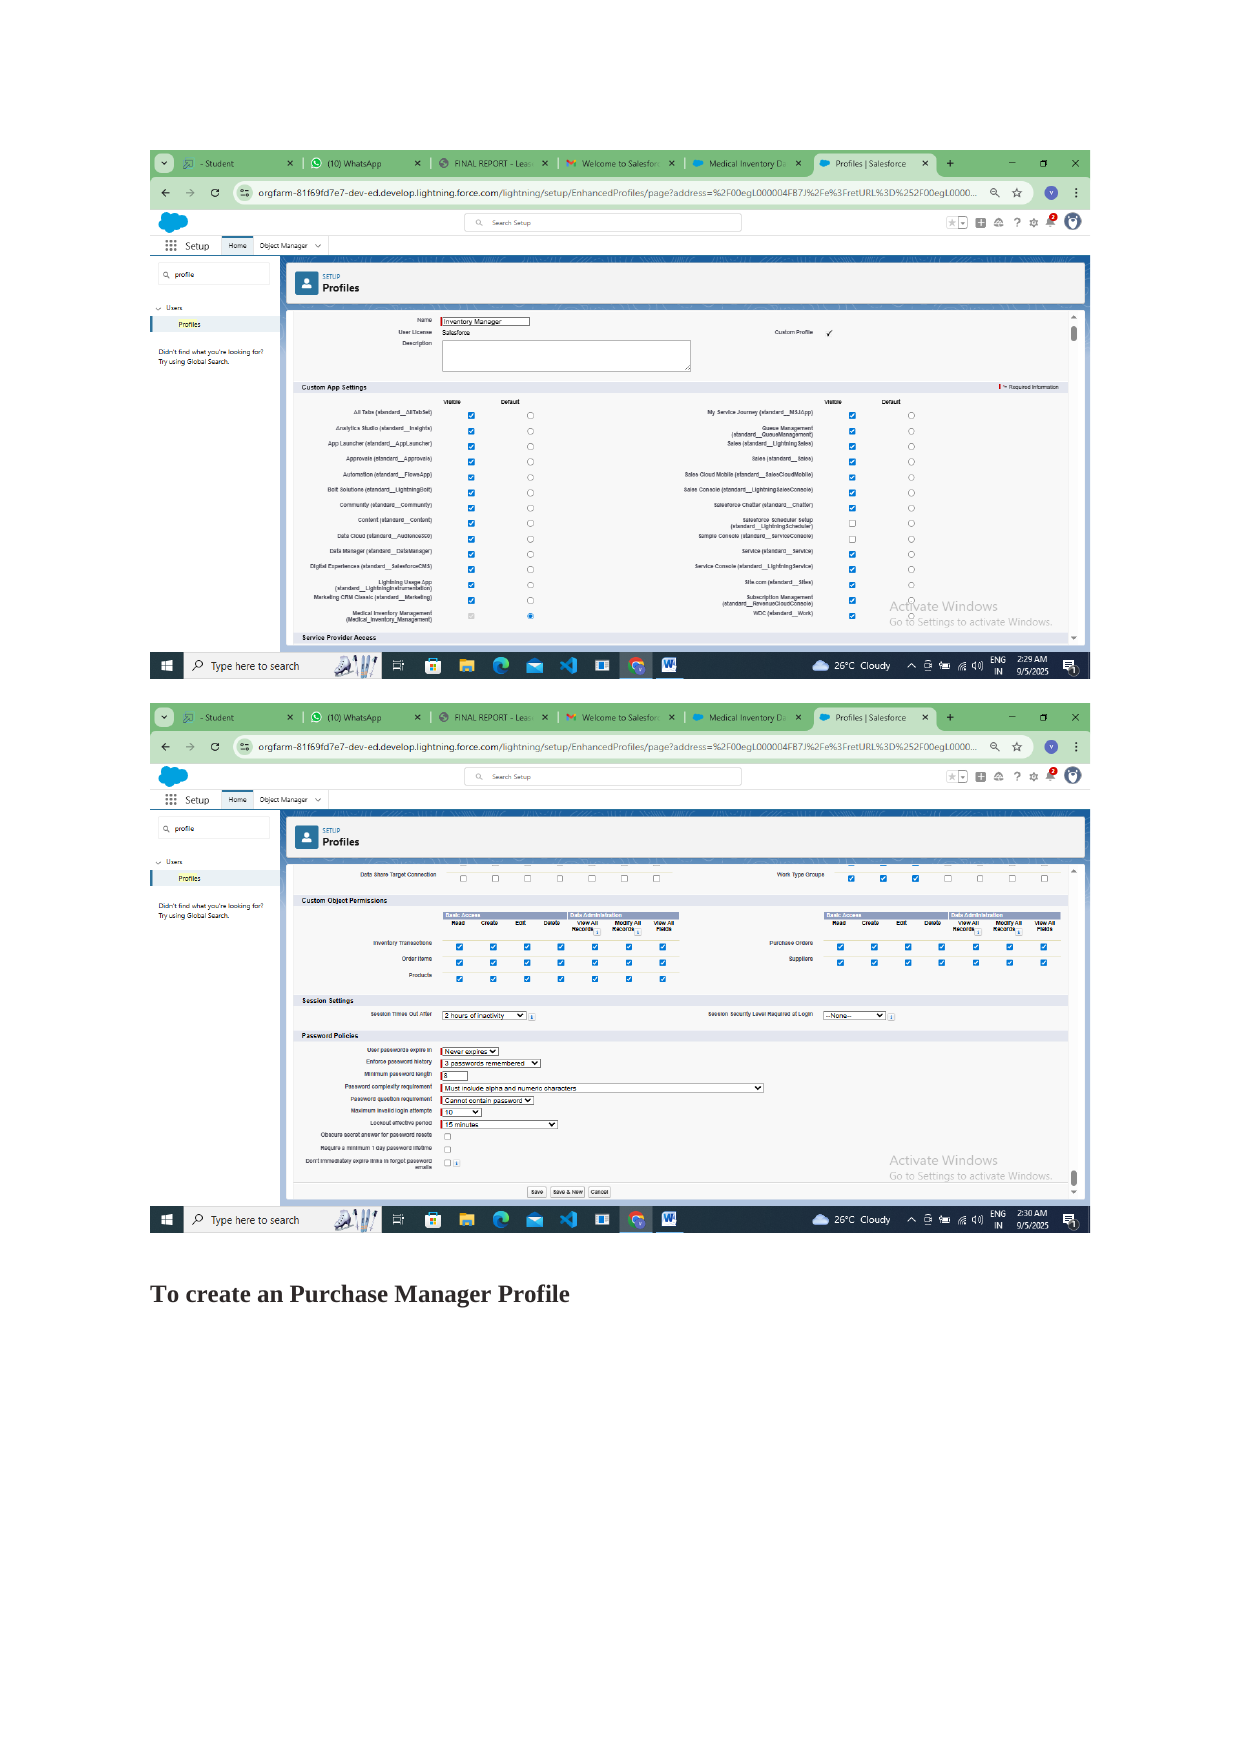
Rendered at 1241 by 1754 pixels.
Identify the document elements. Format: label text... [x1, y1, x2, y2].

picture [150, 703, 1091, 1233]
subtitle To create an Purchase Manager Profile [150, 1261, 1090, 1308]
picture [150, 150, 1091, 679]
